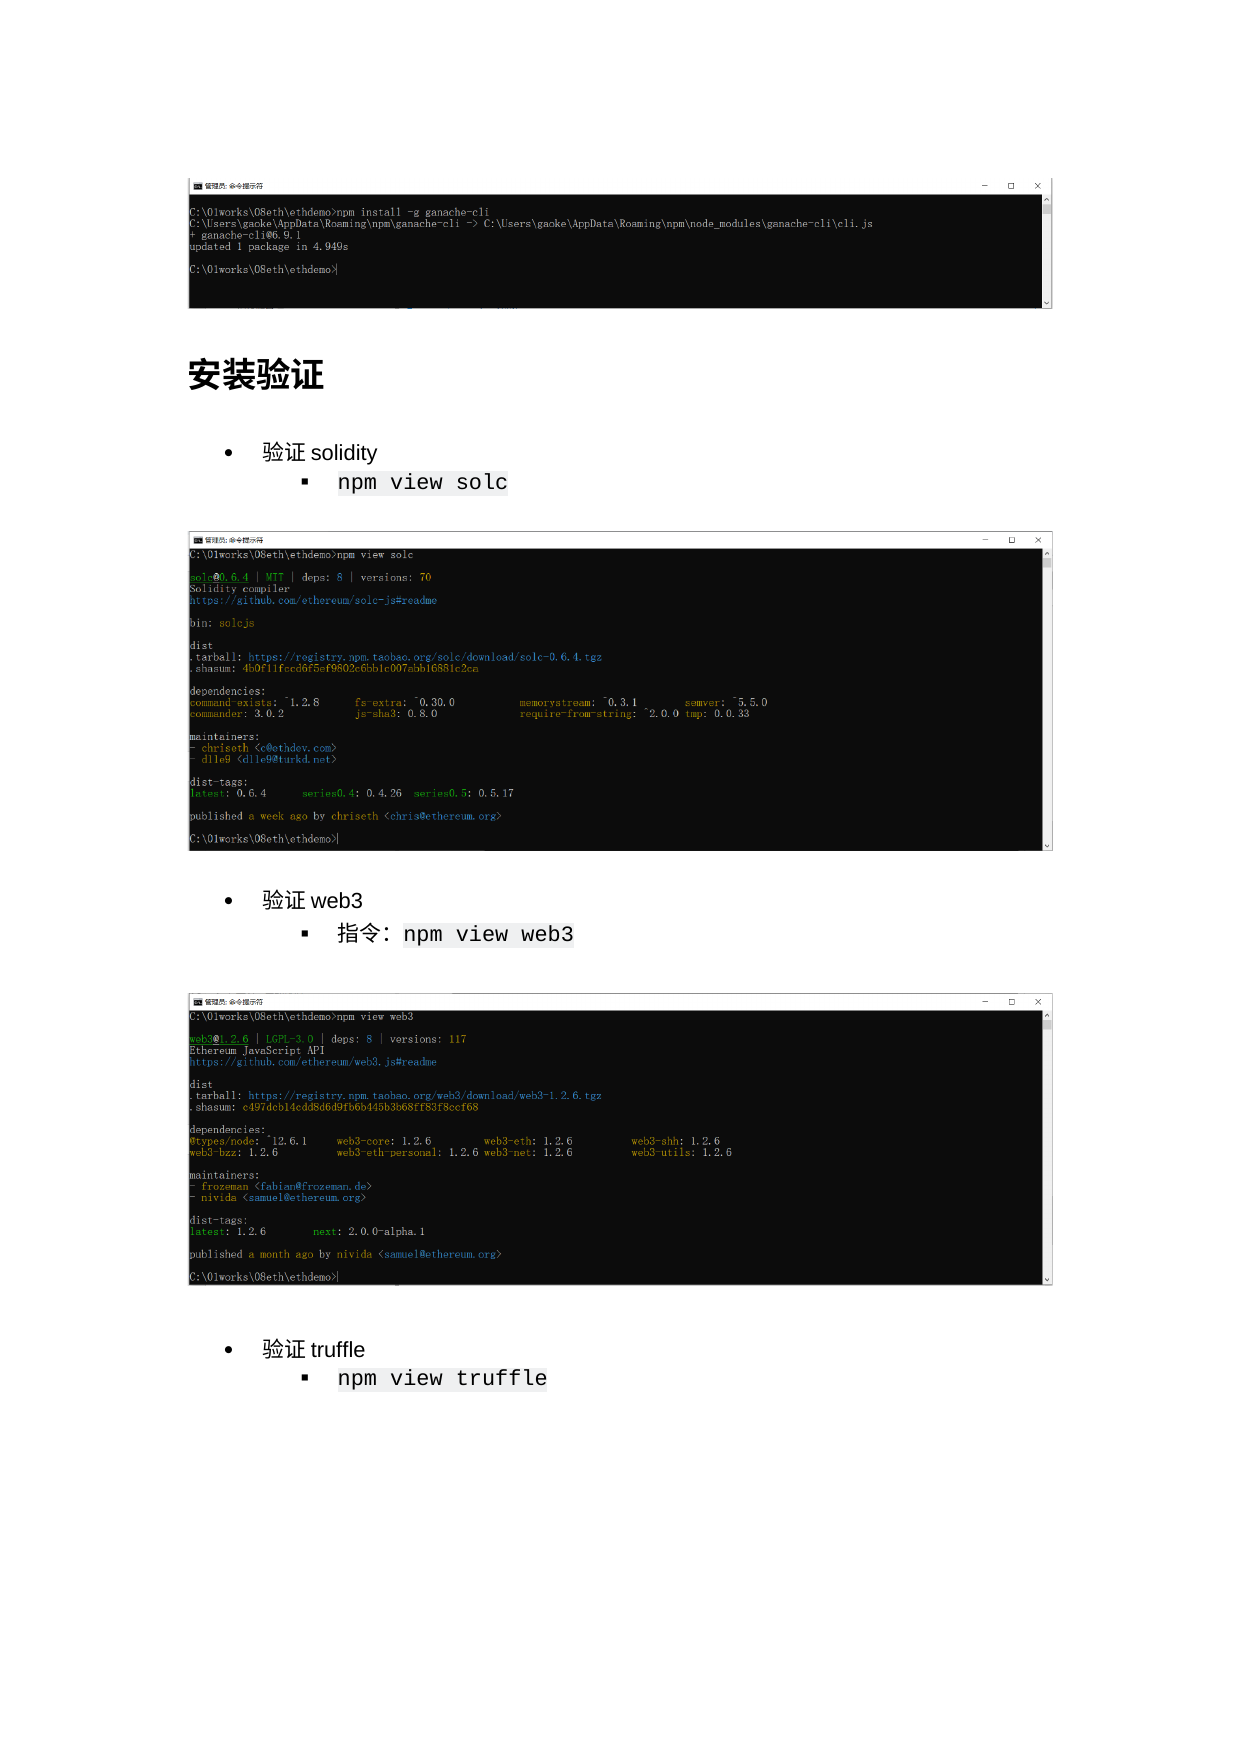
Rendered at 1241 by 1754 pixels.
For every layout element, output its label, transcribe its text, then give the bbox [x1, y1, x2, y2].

list 验证truffle [225, 1331, 1053, 1364]
list npm view truffle [300, 1364, 1053, 1396]
list npm view solc [300, 467, 1053, 499]
text 安装验证 [187, 340, 1053, 405]
list 验证web3 [225, 883, 1053, 915]
list 指令：npm view web3 [300, 915, 1053, 948]
picture [187, 993, 1053, 1286]
list 验证solidity [225, 434, 1053, 467]
picture [187, 531, 1053, 851]
picture [187, 178, 1053, 309]
